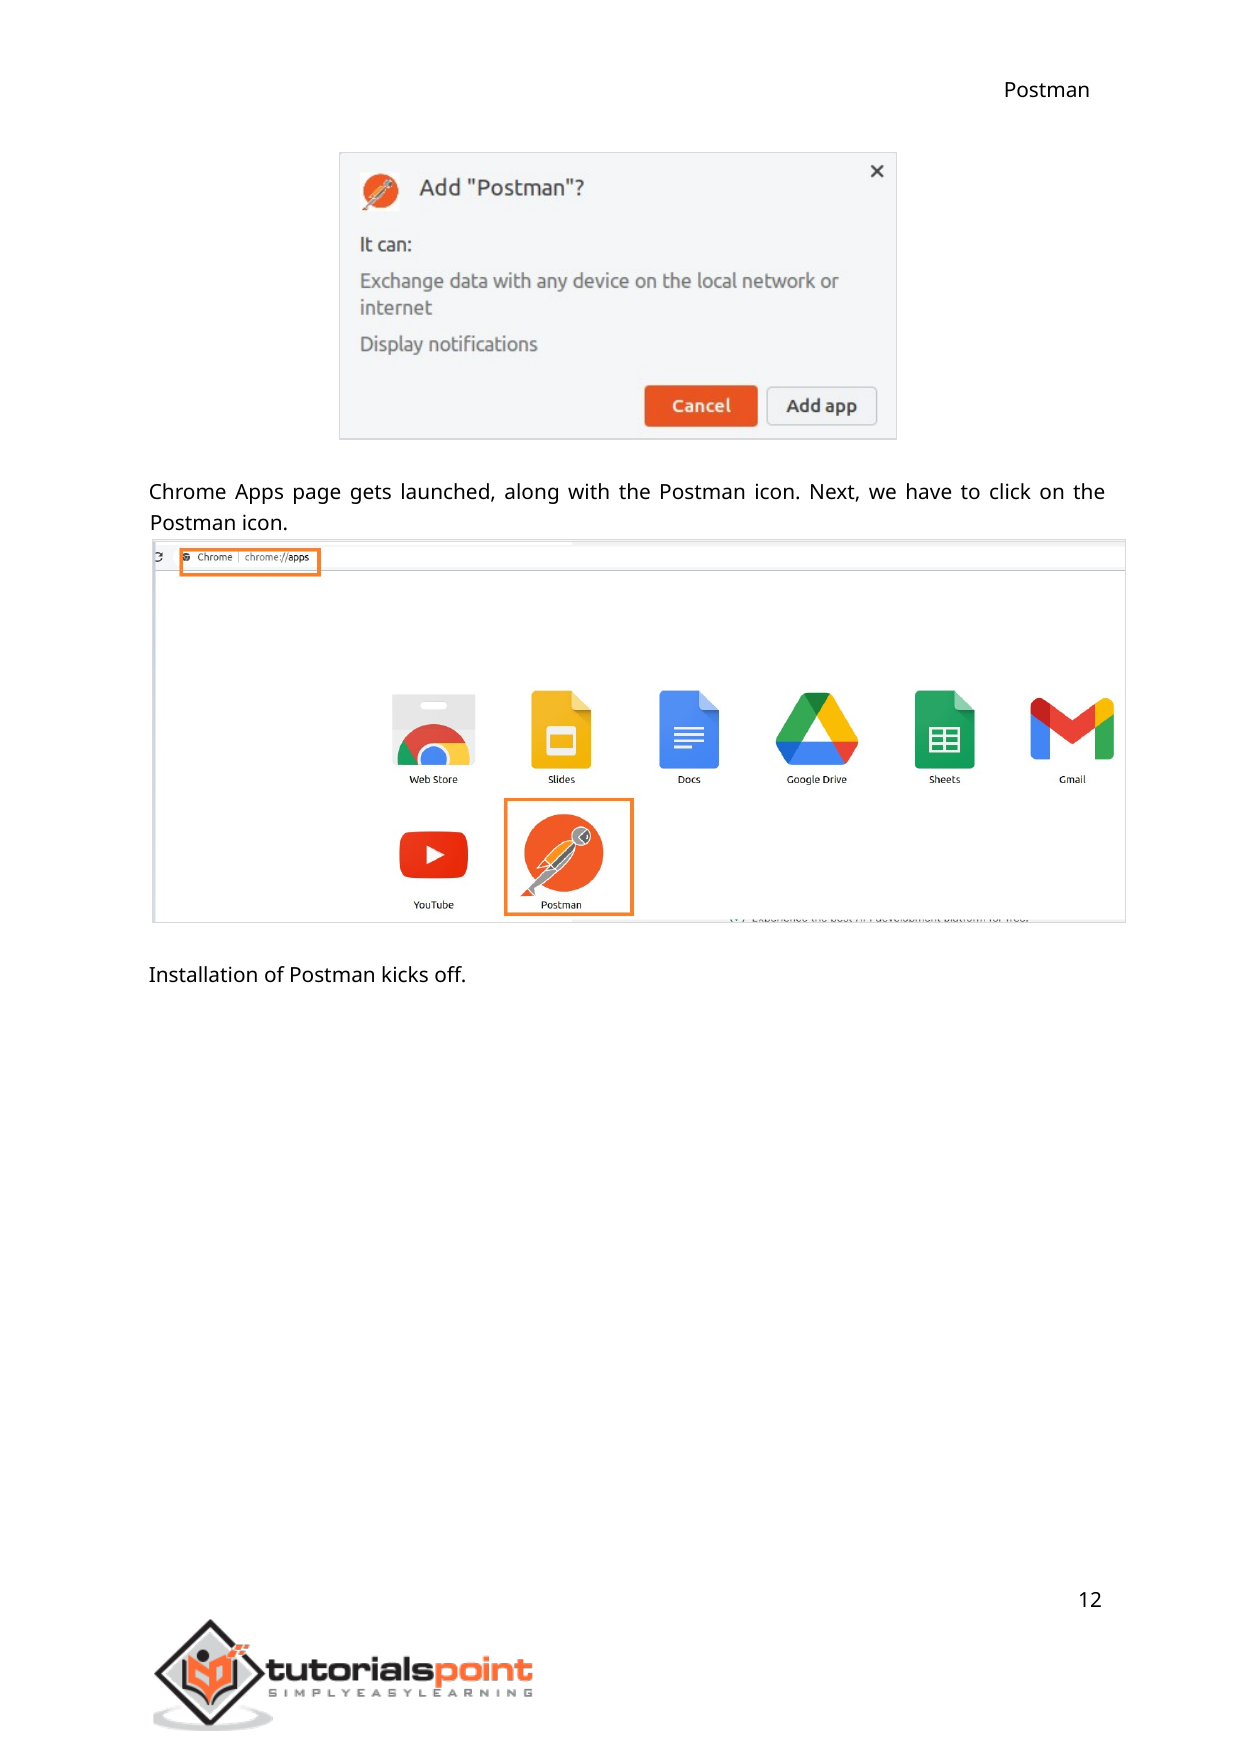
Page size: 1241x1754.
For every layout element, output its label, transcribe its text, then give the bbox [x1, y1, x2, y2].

picture [340, 153, 896, 438]
picture [153, 540, 1125, 922]
text Installation of Postman kicks off. [148, 961, 1107, 989]
picture [153, 1619, 533, 1731]
text Chrome Apps page gets launched, along with the Postman icon. Next, we have to click on the Postman icon. [148, 477, 1107, 537]
